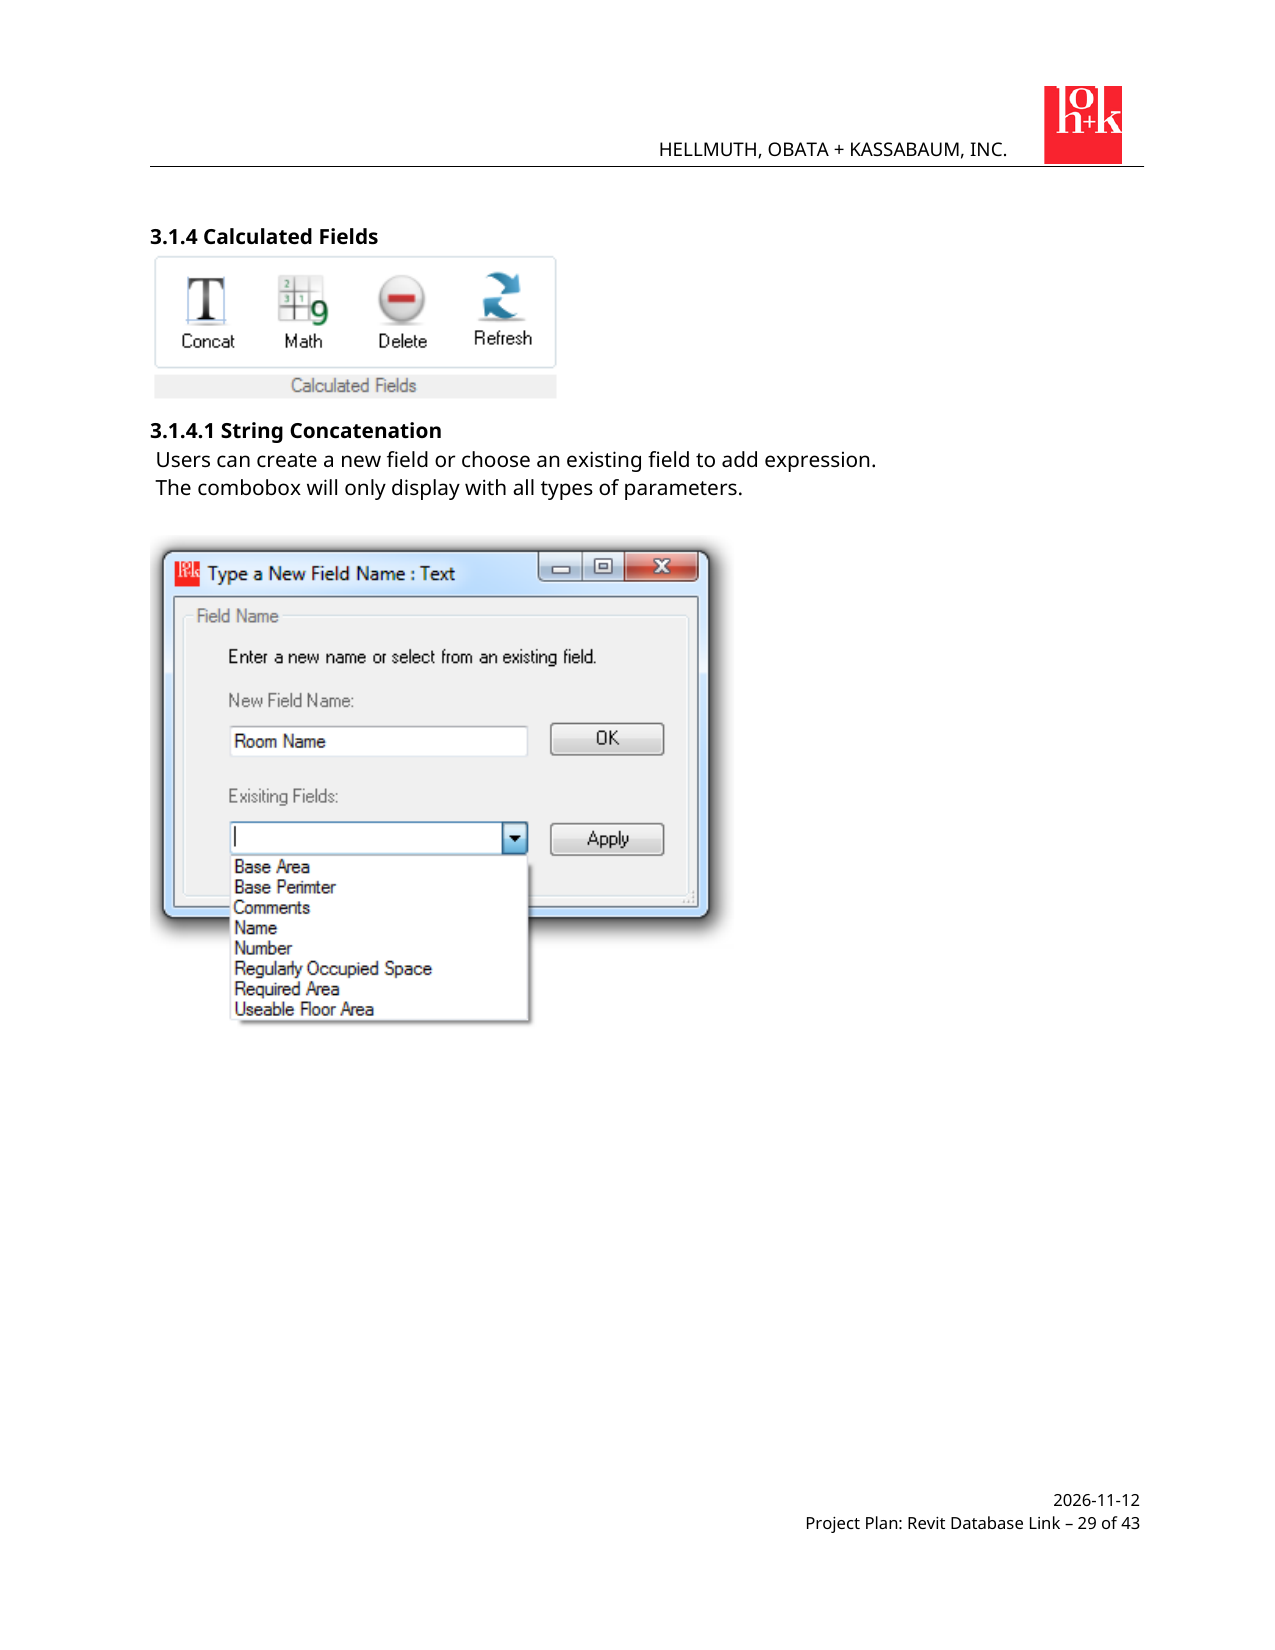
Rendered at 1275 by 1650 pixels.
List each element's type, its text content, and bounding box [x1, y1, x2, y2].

picture [150, 250, 563, 404]
picture [1044, 86, 1122, 164]
picture [150, 535, 735, 1041]
